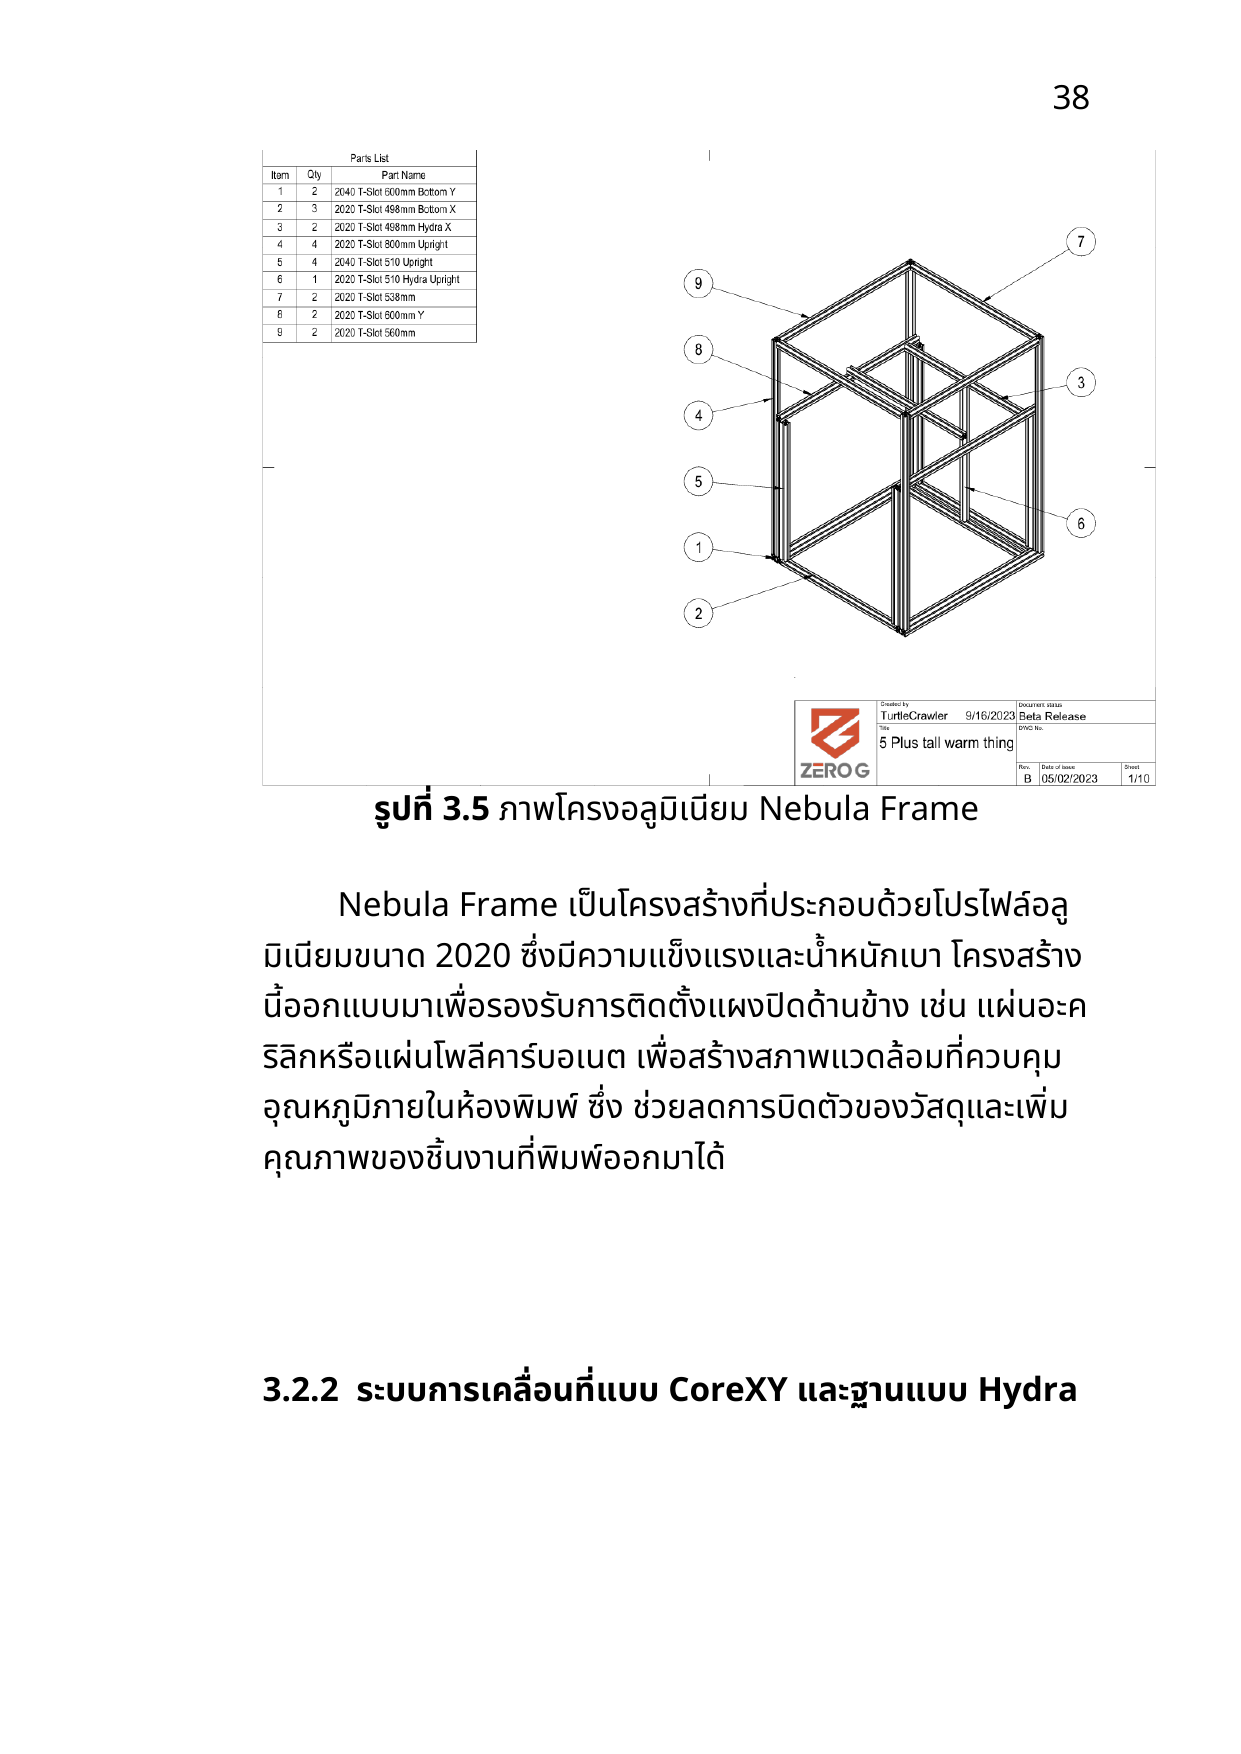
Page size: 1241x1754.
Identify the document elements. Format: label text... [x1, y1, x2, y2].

text Nebula Frame เป็นโครงสร้างที่ประกอบด้วยโปรไฟล์อลูมิเนียมขนาด 2020 ซึ่งมีความแข็งแรงและน้ำหนักเบา โครงสร้างนี้ออกแบบมาเพื่อรองรับการติดตั้งแผงปิดด้านข้าง เช่น แผ่นอะคริลิกหรือแผ่นโพลีคาร์บอเนต เพื่อสร้างสภาพแวดล้อมที่ควบคุมอุณหภูมิภายในห้องพิมพ์ ซึ่ง ช่วยลดการบิดตัวของวัสดุและเพิ่มคุณภาพของชิ้นงานที่พิมพ์ออกมาได้ [262, 881, 1090, 1184]
text รูปที่ 3.5 ภาพโครงอลูมิเนียม Nebula Frame [225, 785, 1090, 836]
picture [262, 150, 1156, 786]
text 3.2.2 ระบบการเคลื่อนที่แบบ CoreXY และฐานแบบ Hydra [225, 1366, 1090, 1416]
